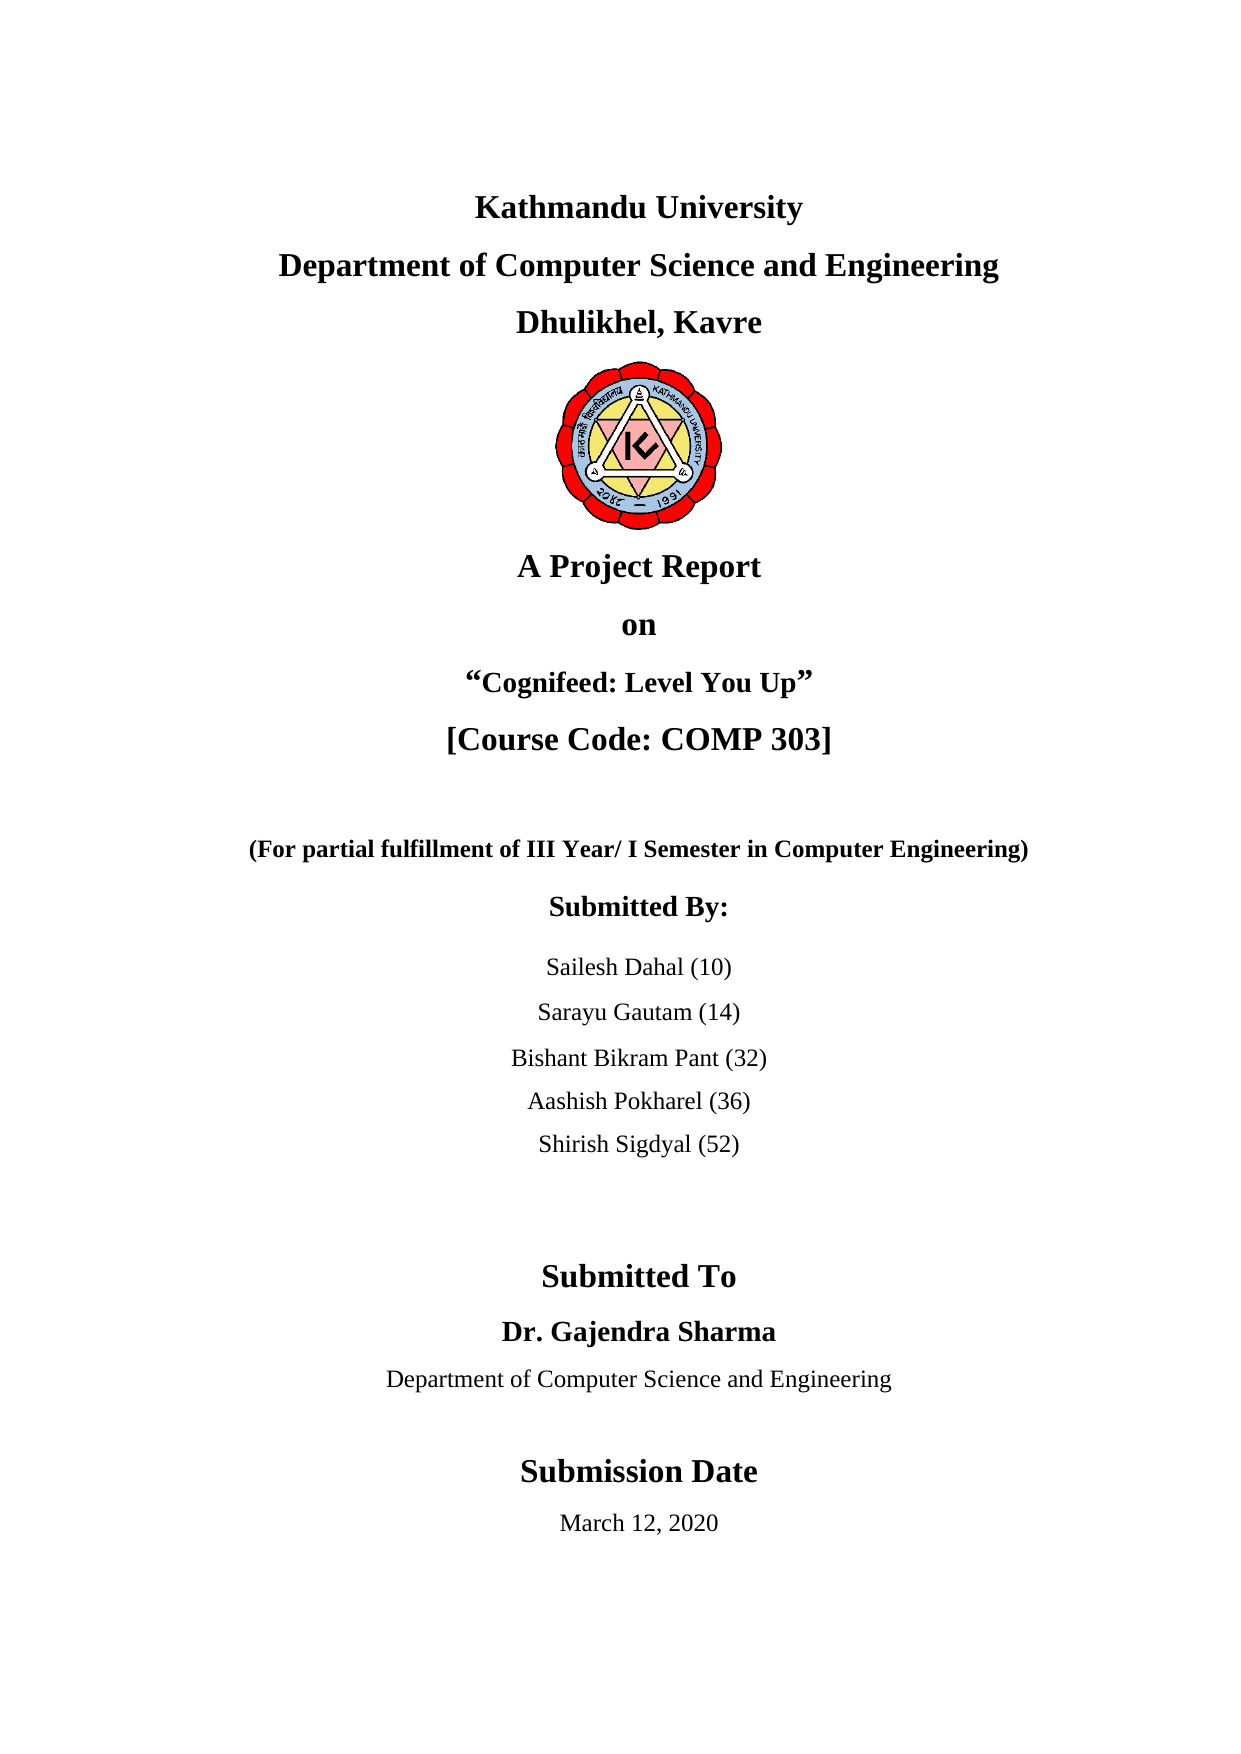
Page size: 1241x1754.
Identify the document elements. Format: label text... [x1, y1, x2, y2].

text Sarayu Gautam (14) [225, 997, 1053, 1026]
text [Course Code: COMP 303] [225, 719, 1053, 757]
text Kathmandu University [225, 187, 1053, 226]
text A Project Report [225, 546, 1053, 584]
text on [225, 604, 1053, 642]
text “Cognifeed: Level You Up” [225, 661, 1053, 699]
text Submitted By: [225, 889, 1053, 923]
text Sailesh Dahal (10) [225, 952, 1053, 981]
text (For partial fulfillment of III Year/ I Semester in Computer Engineering) [225, 834, 1053, 862]
text Dr. Gajendra Sharma [225, 1314, 1053, 1348]
text Submitted To [225, 1257, 1053, 1295]
text March 12, 2020 [225, 1508, 1053, 1537]
text Aashish Pokharel (36) [225, 1086, 1053, 1114]
text Shirish Sigdyal (52) [225, 1129, 1053, 1158]
text Submission Date [225, 1451, 1053, 1489]
text Department of Computer Science and Engineering [225, 1364, 1053, 1393]
text Department of Computer Science and Engineering [225, 245, 1053, 283]
text Bishant Bikram Pant (32) [225, 1043, 1053, 1071]
text Dhulikhel, Kavre [225, 302, 1053, 341]
picture [552, 360, 725, 532]
